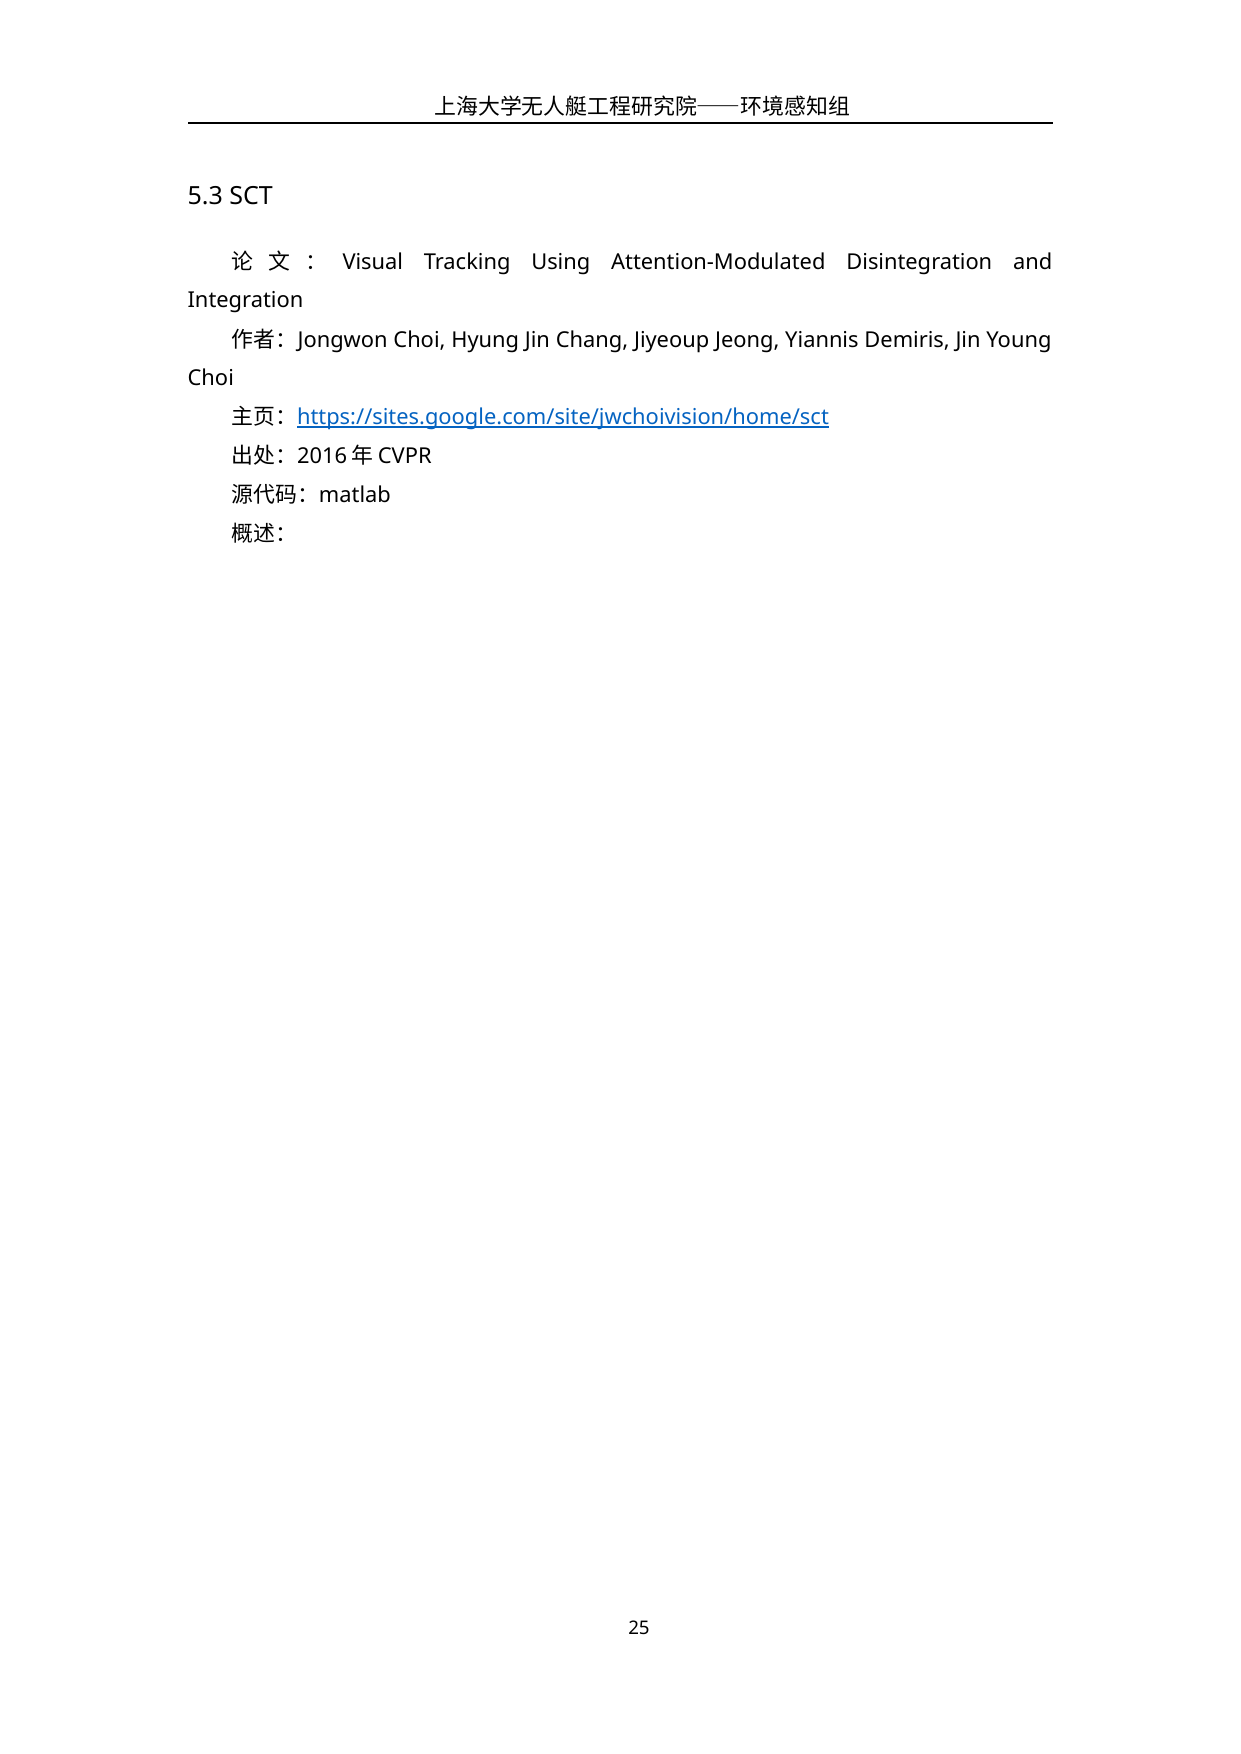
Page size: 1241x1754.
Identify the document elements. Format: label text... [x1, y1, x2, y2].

text 论文：Visual Tracking Using Attention-Modulated Disintegration and Integration [187, 244, 1053, 315]
text 主页：https://sites.google.com/site/jwchoivision/home/sct [187, 399, 1053, 431]
text 概述： [187, 515, 1053, 548]
subtitle 5.3 SCT [187, 162, 1053, 227]
text 出处：2016年CVPR [187, 438, 1053, 470]
text 作者：Jongwon Choi, Hyung Jin Chang, Jiyeoup Jeong, Yiannis Demiris, Jin Young Choi [187, 321, 1053, 393]
text 源代码：matlab [187, 476, 1053, 509]
